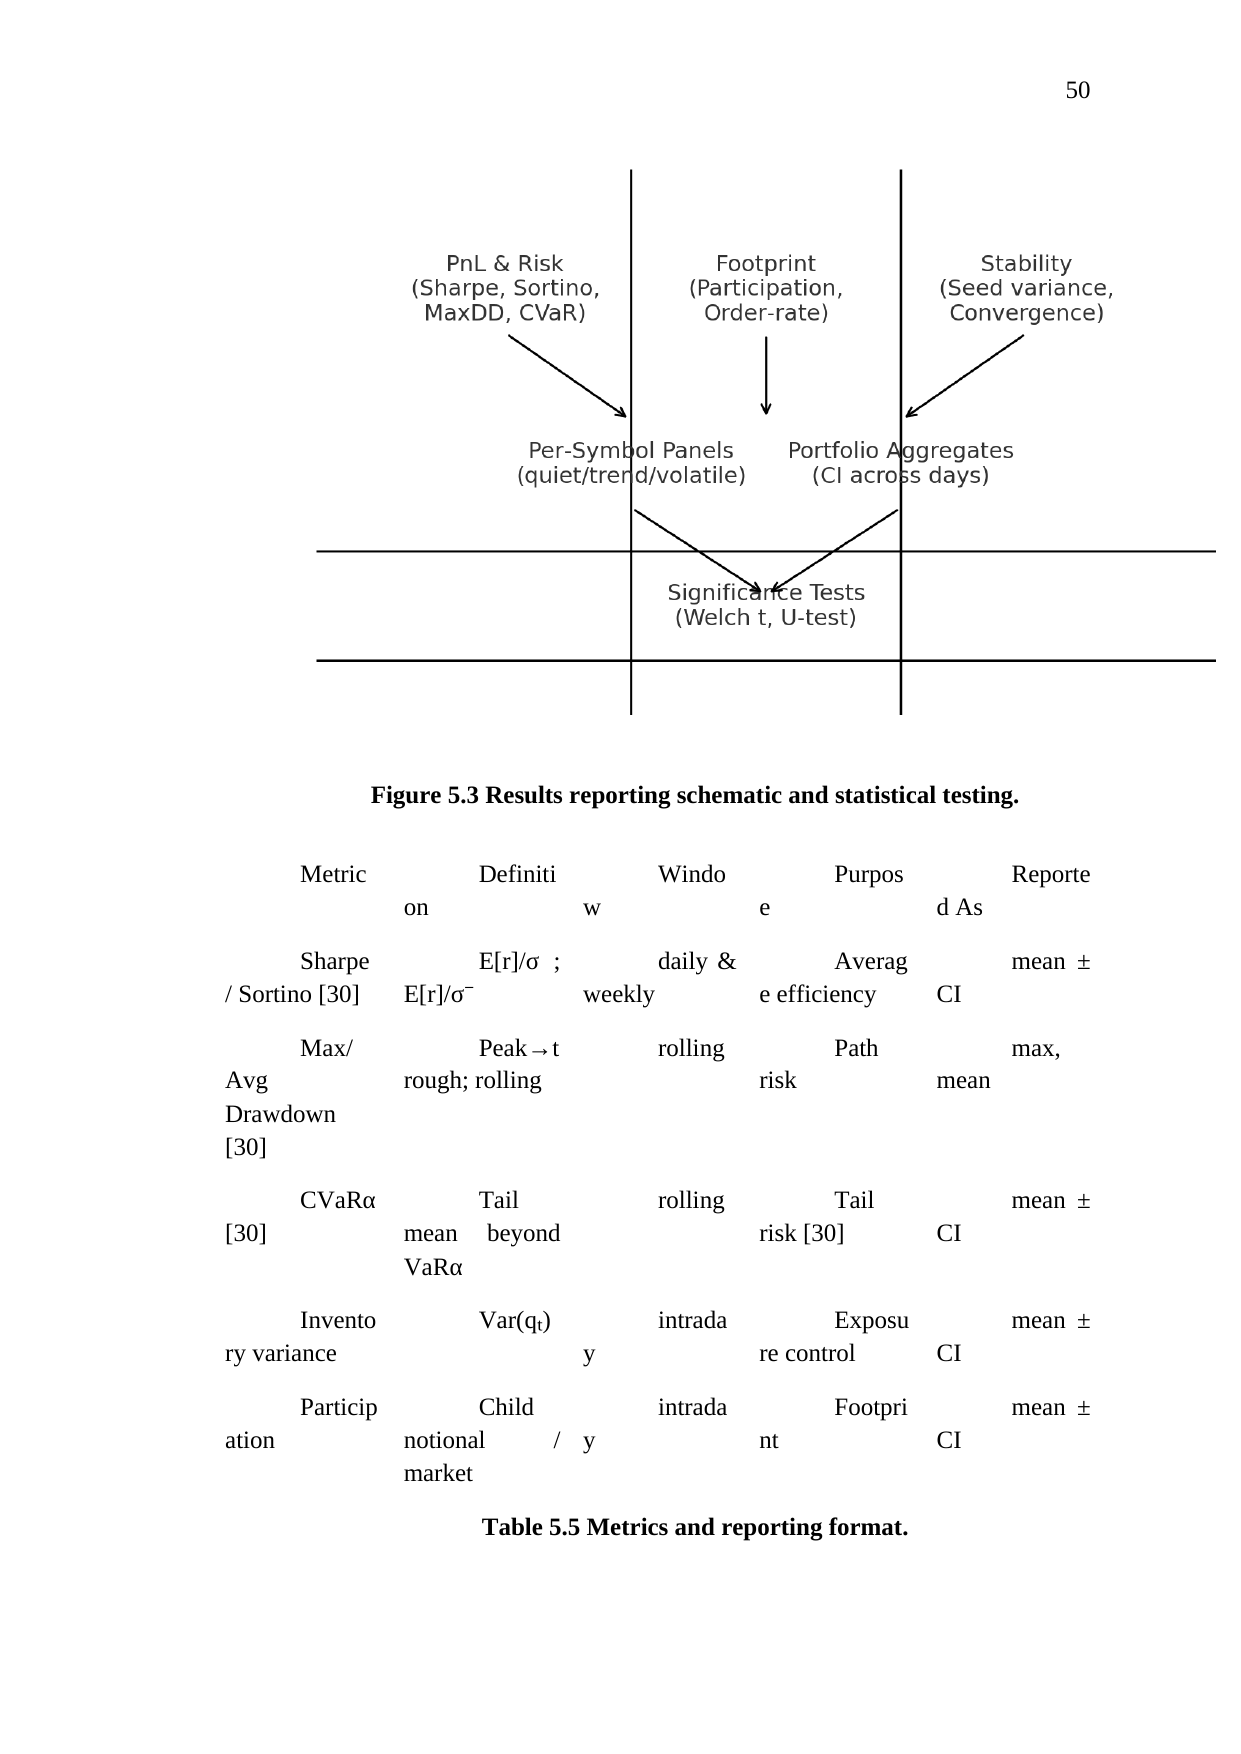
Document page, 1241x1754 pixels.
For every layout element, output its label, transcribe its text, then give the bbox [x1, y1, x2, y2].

table_cell Footprint [748, 1392, 925, 1512]
table_cell Peak→trough; rolling [392, 1033, 572, 1186]
table_cell Child notional / market [392, 1392, 572, 1512]
table_cell Participation [214, 1392, 392, 1512]
table_cell Path risk [748, 1033, 925, 1186]
table_header Definition [392, 859, 572, 946]
picture [300, 153, 1231, 731]
table_header Purpose [748, 859, 925, 946]
table_header Metric [214, 859, 392, 946]
table_header Reported As [925, 859, 1102, 946]
table_cell Var(qₜ) [392, 1305, 572, 1392]
table_cell Inventory variance [214, 1305, 392, 1392]
table_cell Tail mean beyond VaRα [392, 1186, 572, 1305]
text Figure 5.3 Results reporting schematic and statistical testing. [225, 781, 1090, 809]
table_cell mean ± CI [925, 1305, 1102, 1392]
table_cell intraday [572, 1305, 748, 1392]
table_cell rolling [572, 1033, 748, 1186]
table_header Window [572, 859, 748, 946]
table_cell max, mean [925, 1033, 1102, 1186]
table_cell Tail risk [30] [748, 1186, 925, 1305]
table_cell daily & weekly [572, 946, 748, 1033]
table_cell mean ± CI [925, 946, 1102, 1033]
table_cell mean ± CI [925, 1392, 1102, 1512]
table_cell Sharpe / Sortino [30] [214, 946, 392, 1033]
table_cell rolling [572, 1186, 748, 1305]
table_cell Average efficiency [748, 946, 925, 1033]
table_cell Exposure control [748, 1305, 925, 1392]
table_cell Max/Avg Drawdown [30] [214, 1033, 392, 1186]
table_cell intraday [572, 1392, 748, 1512]
text Table 5.5 Metrics and reporting format. [225, 1512, 1090, 1541]
table_cell CVaRα [30] [214, 1186, 392, 1305]
table_cell E[r]/σ ; E[r]/σ⁻ [392, 946, 572, 1033]
table_cell mean ± CI [925, 1186, 1102, 1305]
